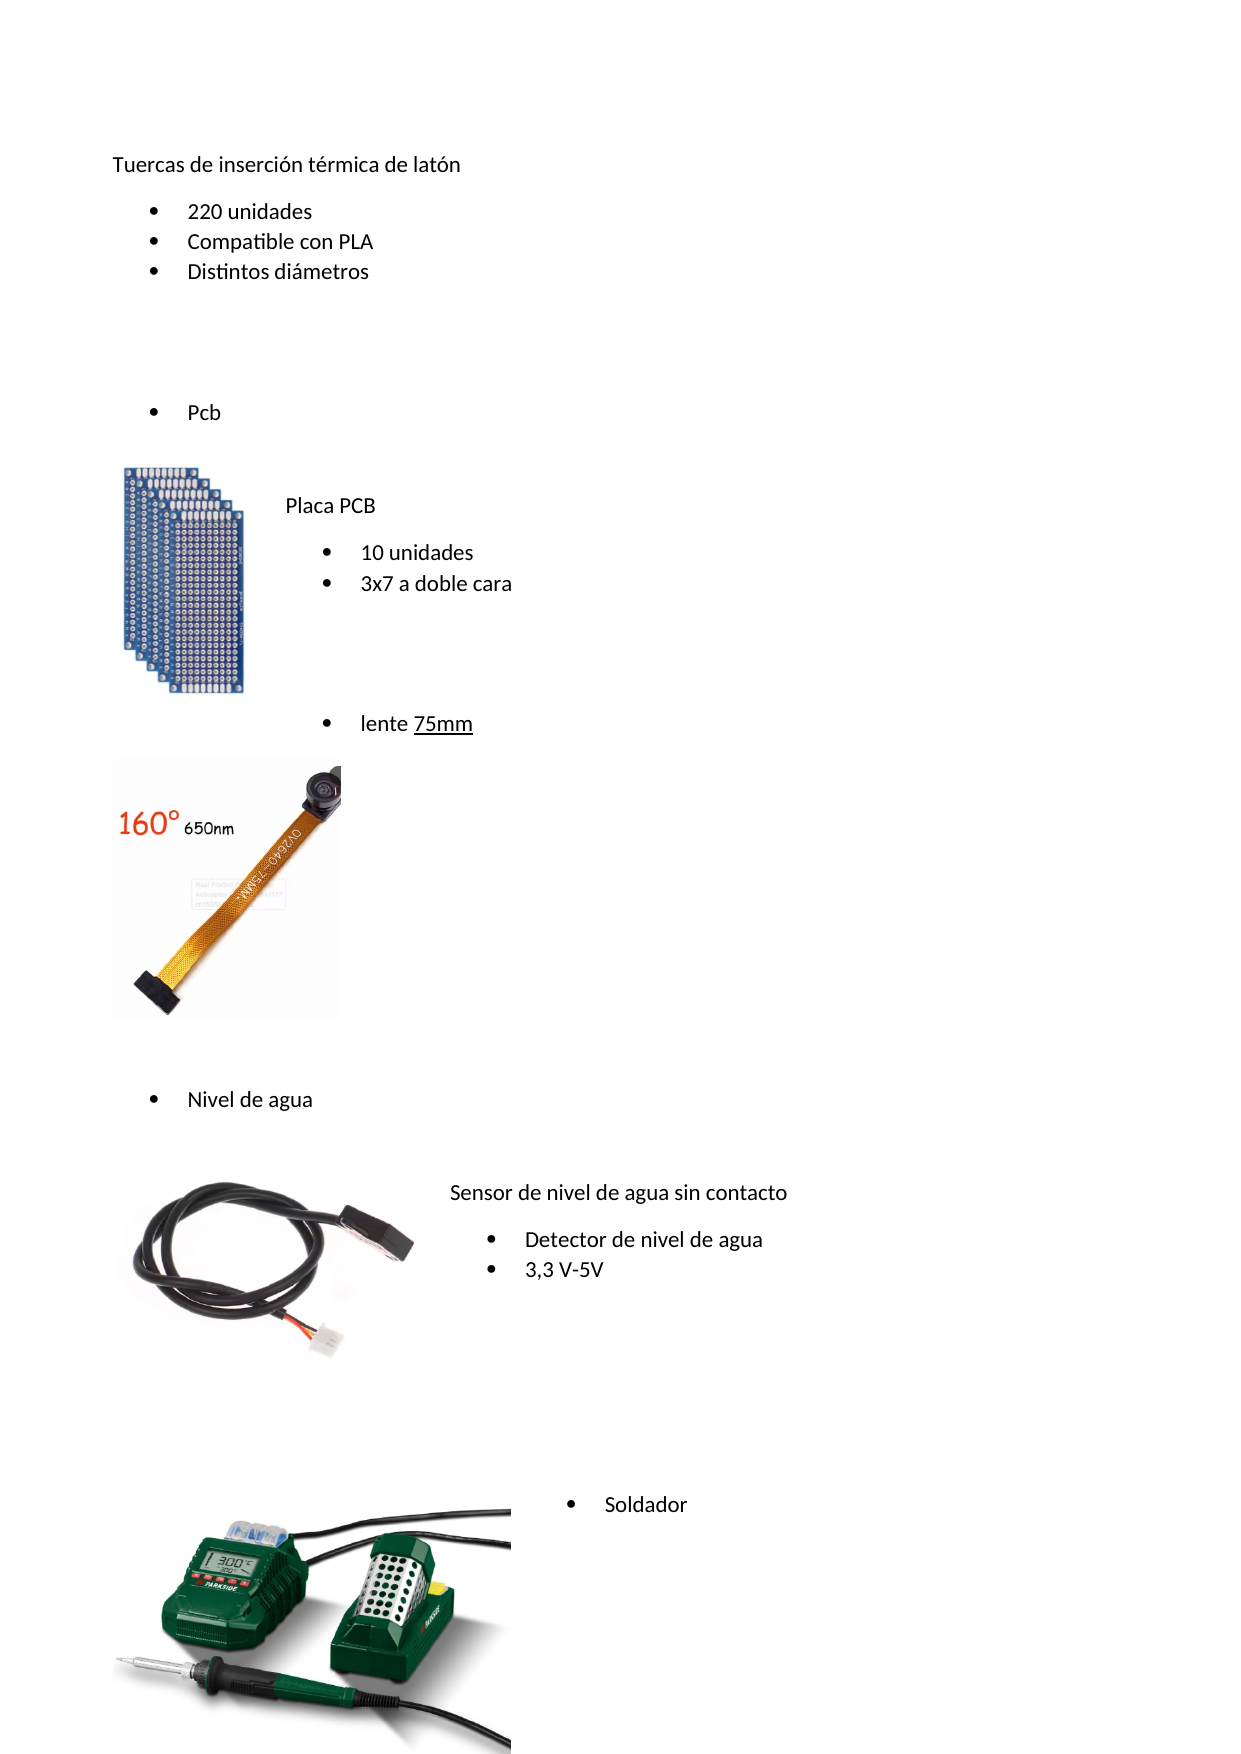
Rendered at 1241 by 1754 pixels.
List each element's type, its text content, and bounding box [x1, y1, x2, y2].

list lente 75mm [150, 709, 1128, 737]
list Detector de nivel de agua [431, 1225, 1128, 1253]
list Soldador [511, 1490, 1128, 1518]
list 3x7 a doble cara [267, 569, 1128, 597]
picture [112, 756, 341, 1019]
picture [112, 1477, 511, 1754]
list Nivel de agua [150, 1085, 1128, 1113]
picture [112, 1132, 431, 1362]
list 3,3 V-5V [431, 1256, 1128, 1284]
picture [112, 445, 267, 713]
text Placa PCB [267, 492, 1128, 520]
list Distintos diámetros [150, 257, 1128, 285]
text Tuercas de inserción térmica de latón [112, 150, 1128, 178]
list Pcb [150, 398, 1128, 426]
list 220 unidades [150, 197, 1128, 225]
list Compatible con PLA [150, 227, 1128, 255]
list 10 unidades [267, 538, 1128, 567]
text Sensor de nivel de agua sin contacto [431, 1178, 1128, 1207]
